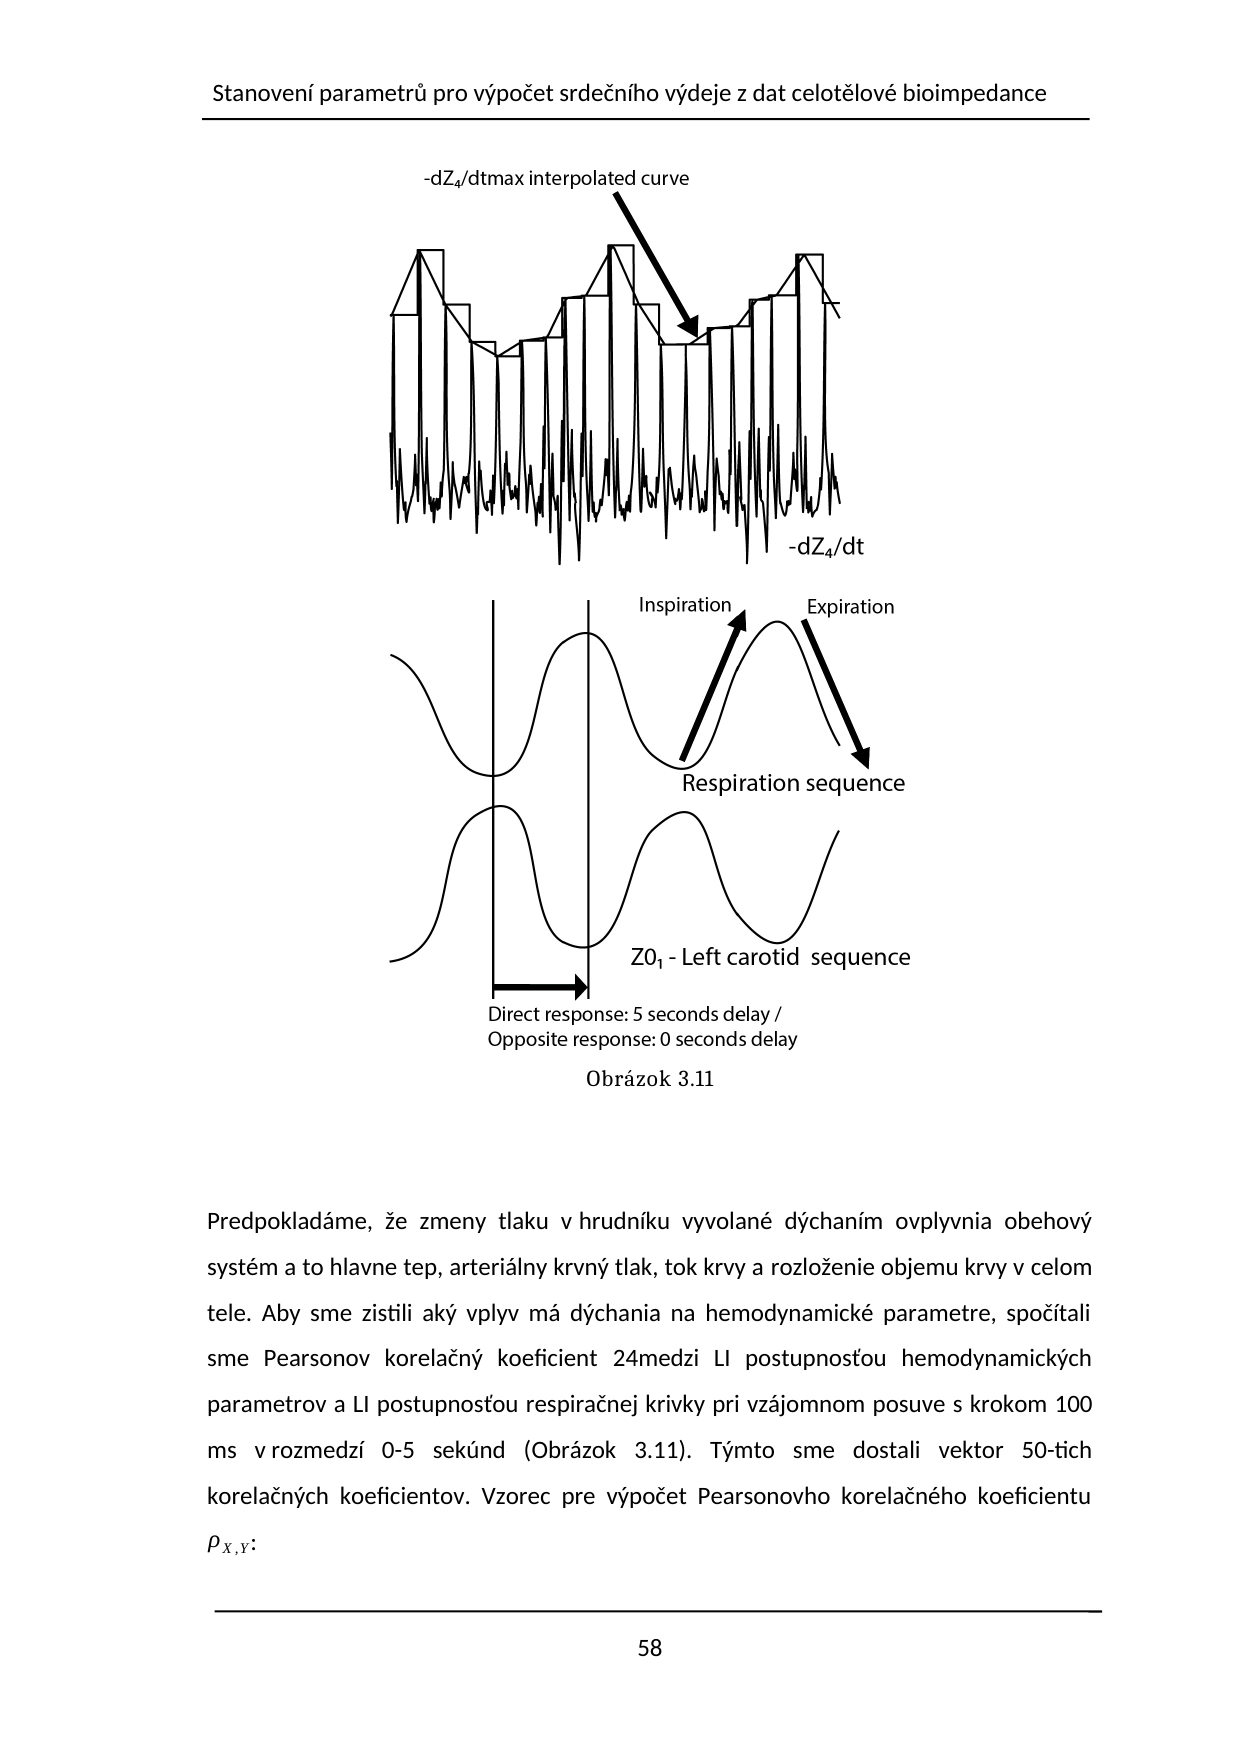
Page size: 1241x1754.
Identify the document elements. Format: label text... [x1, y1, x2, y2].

picture [389, 167, 911, 1051]
